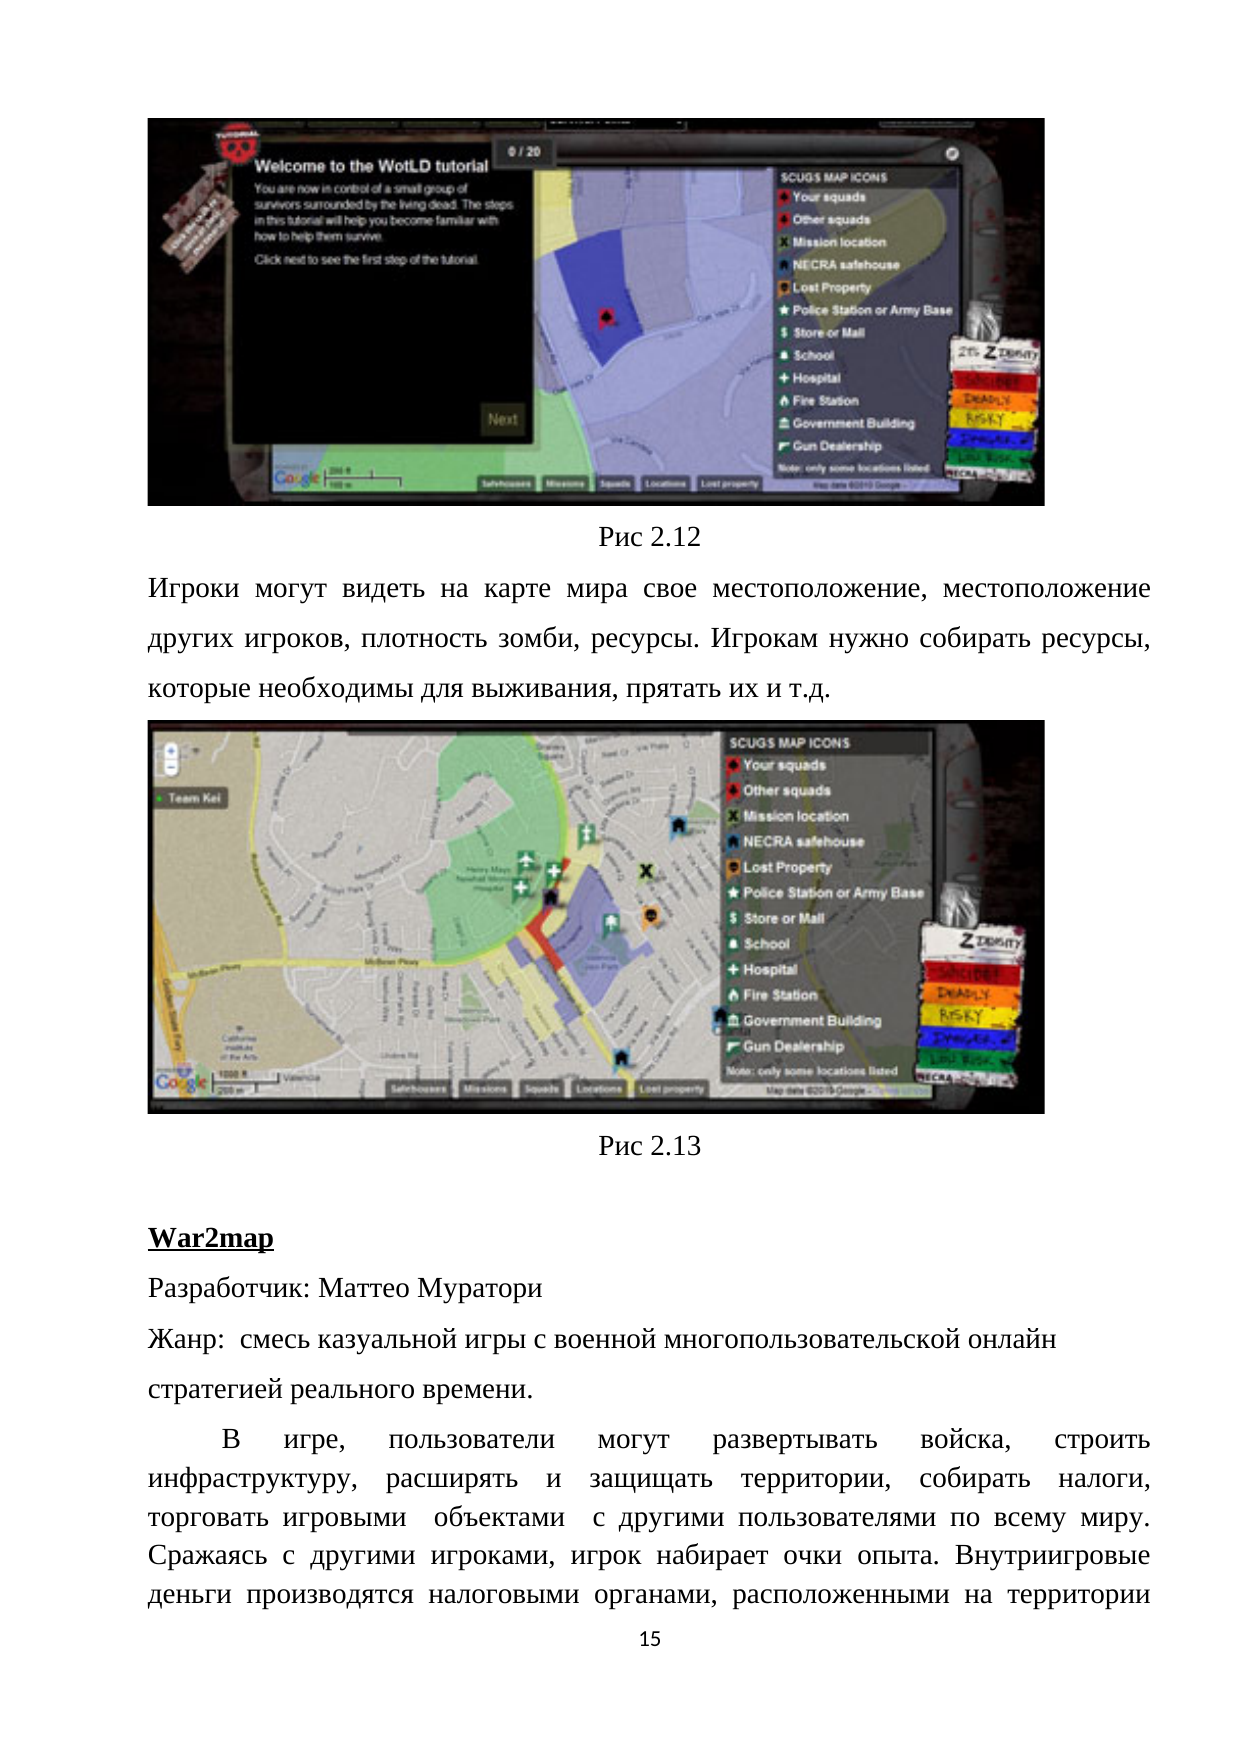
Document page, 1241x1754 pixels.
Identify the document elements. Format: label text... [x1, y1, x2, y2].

text Рис 2.12 [148, 519, 1152, 553]
text Разработчик: Маттео Муратори [148, 1271, 1152, 1304]
text Игроки могут видеть на карте мира свое местоположение, местоположение других игроков, плотность зомби, ресурсы. Игрокам нужно собирать ресурсы, которые необходимы для выживания, прятать их и т.д. [148, 570, 1152, 704]
picture [147, 118, 1045, 506]
text War2map [148, 1220, 1152, 1254]
text Рис 2.13 [148, 1128, 1152, 1162]
picture [147, 720, 1045, 1114]
text Жанр: смесь казуальной игры с военной многопользовательской онлайн стратегией реального времени. [148, 1321, 1152, 1405]
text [148, 1422, 1152, 1609]
